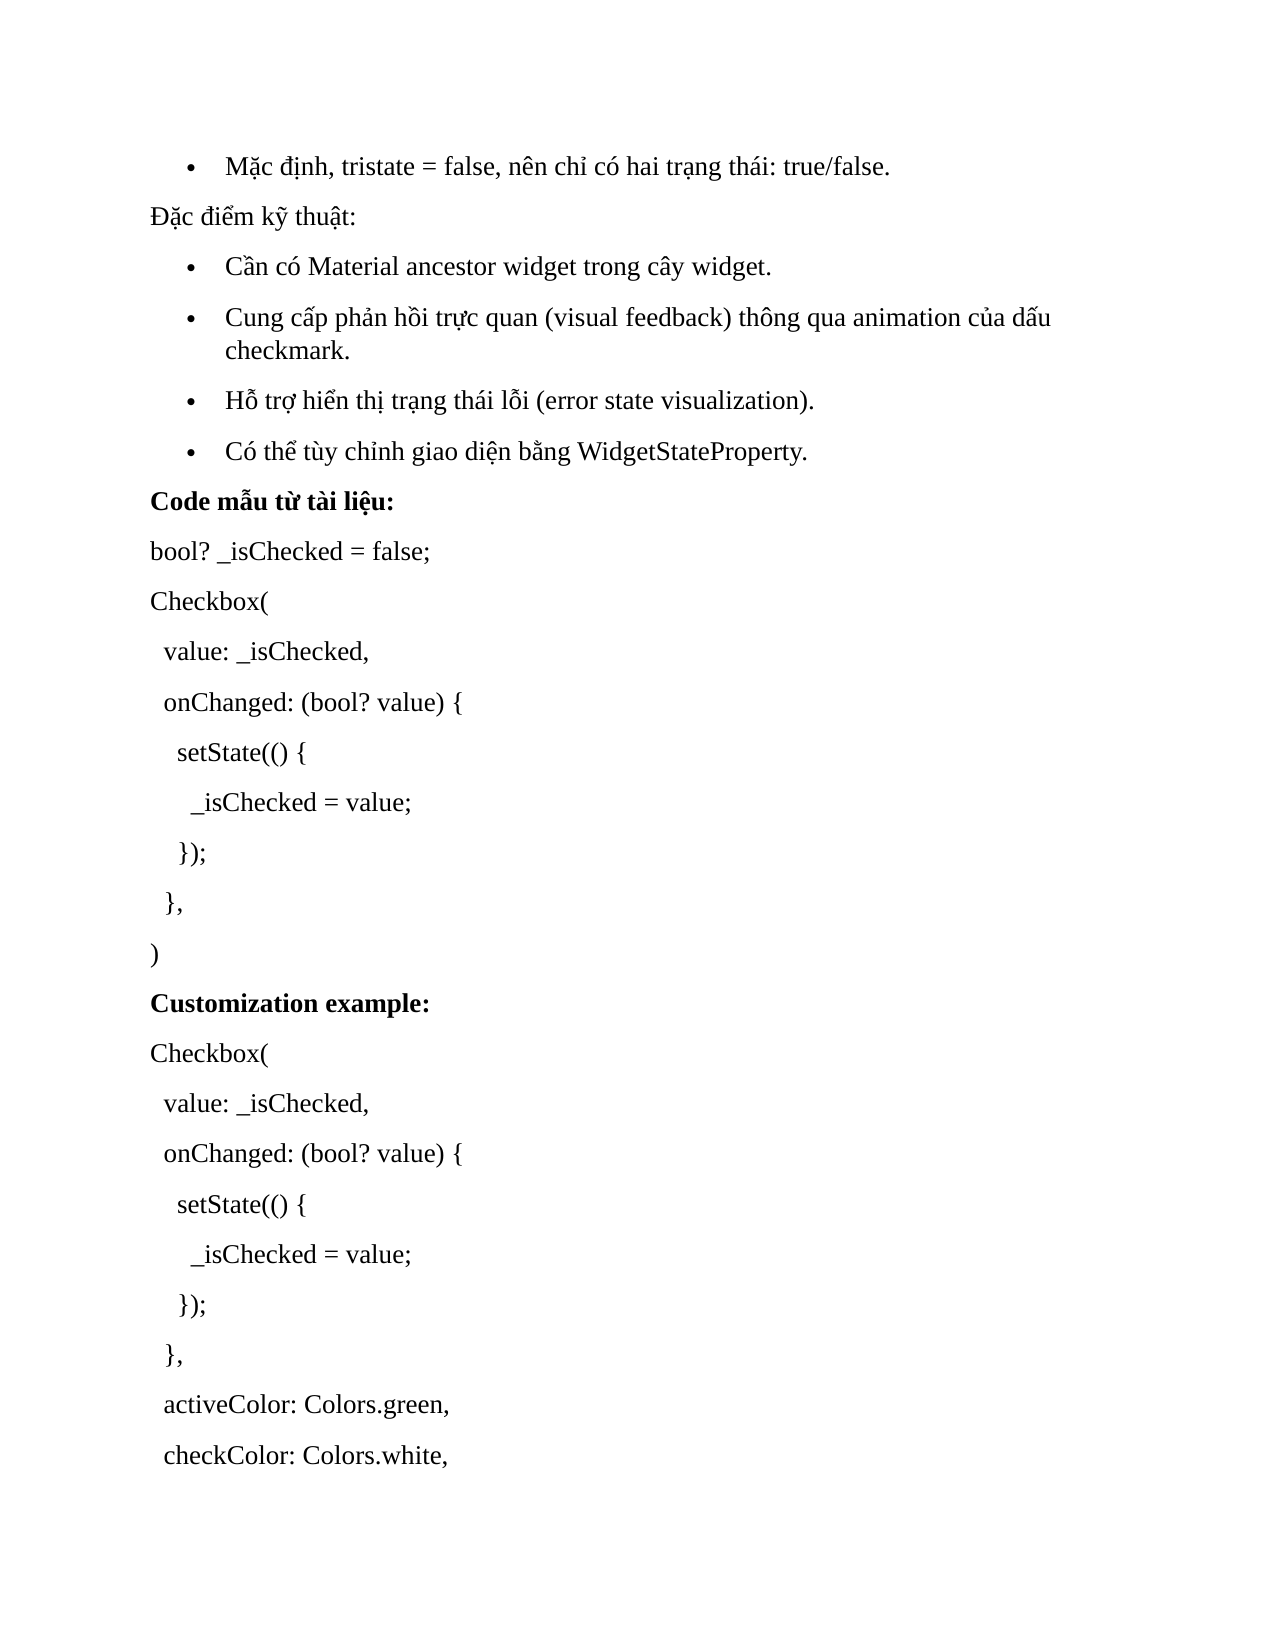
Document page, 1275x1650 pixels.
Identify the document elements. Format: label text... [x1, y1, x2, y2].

list Mặc định, tristate = false, nên chỉ có hai trạng thái: true/false. [187, 150, 1125, 181]
list Cung cấp phản hồi trực quan (visual feedback) thông qua animation của dấu checkmark. [187, 301, 1125, 365]
text Checkbox( [150, 585, 1125, 616]
list Hỗ trợ hiển thị trạng thái lỗi (error state visualization). [187, 384, 1125, 416]
text setState(() { [150, 1188, 1125, 1219]
text }); [150, 836, 1125, 867]
text }, [150, 1338, 1125, 1369]
text value: _isChecked, [150, 635, 1125, 667]
text }, [150, 886, 1125, 918]
text checkColor: Colors.white, [150, 1439, 1125, 1470]
text ) [150, 937, 1125, 968]
text _isChecked = value; [150, 1238, 1125, 1269]
text Đặc điểm kỹ thuật: [150, 200, 1125, 231]
text bool? _isChecked = false; [150, 535, 1125, 566]
text _isChecked = value; [150, 786, 1125, 817]
text Code mẫu từ tài liệu: [150, 485, 1125, 516]
text onChanged: (bool? value) { [150, 1137, 1125, 1169]
text Checkbox( [150, 1037, 1125, 1068]
list Cần có Material ancestor widget trong cây widget. [187, 250, 1125, 282]
text Customization example: [150, 987, 1125, 1018]
list Có thể tùy chỉnh giao diện bằng WidgetStateProperty. [187, 434, 1125, 466]
text setState(() { [150, 736, 1125, 767]
text value: _isChecked, [150, 1087, 1125, 1118]
text }); [150, 1288, 1125, 1319]
text onChanged: (bool? value) { [150, 686, 1125, 717]
text activeColor: Colors.green, [150, 1388, 1125, 1420]
